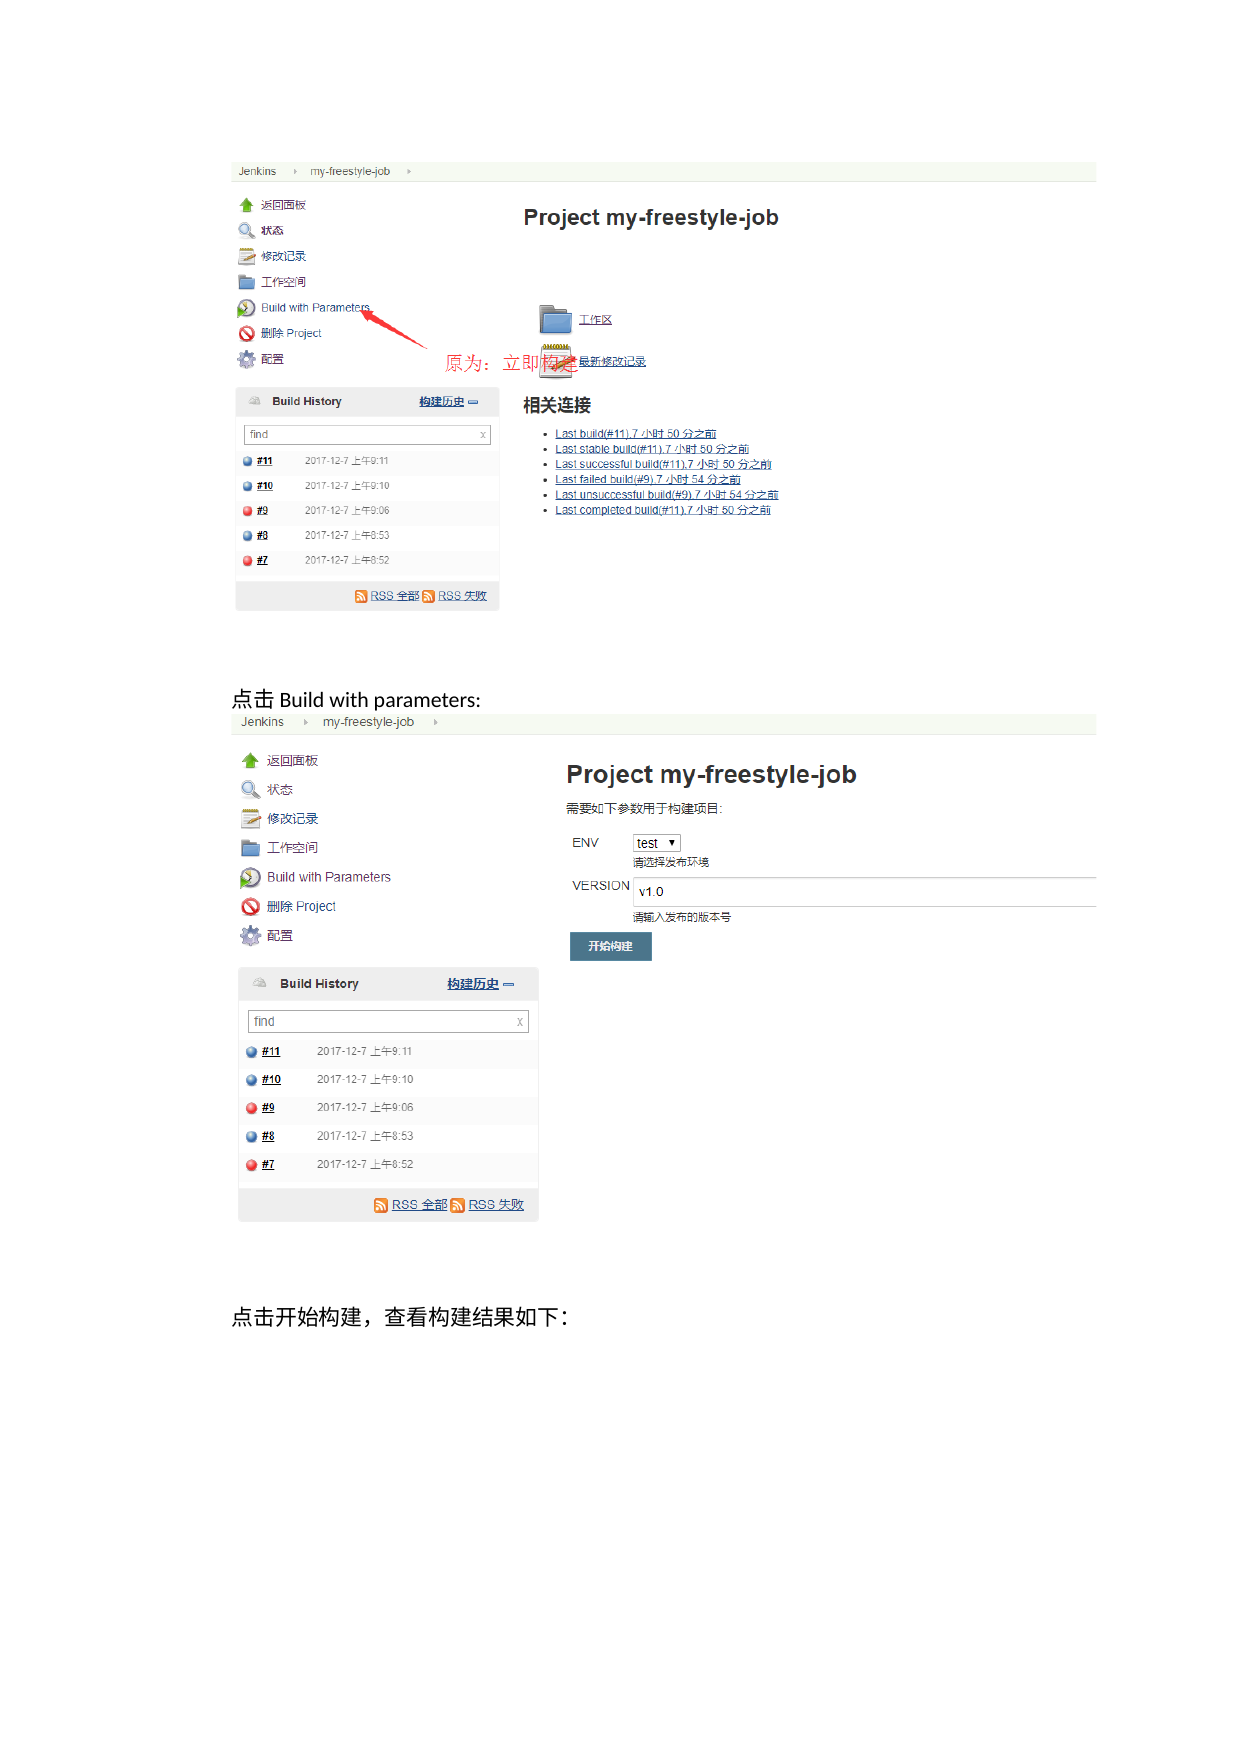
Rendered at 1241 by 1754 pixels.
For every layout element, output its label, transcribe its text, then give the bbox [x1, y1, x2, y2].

picture [231, 162, 1097, 661]
text 点击开始构建，查看构建结果如下： [187, 1299, 1053, 1332]
text 点击Build with parameters: [187, 682, 1053, 714]
picture [231, 714, 1097, 1278]
